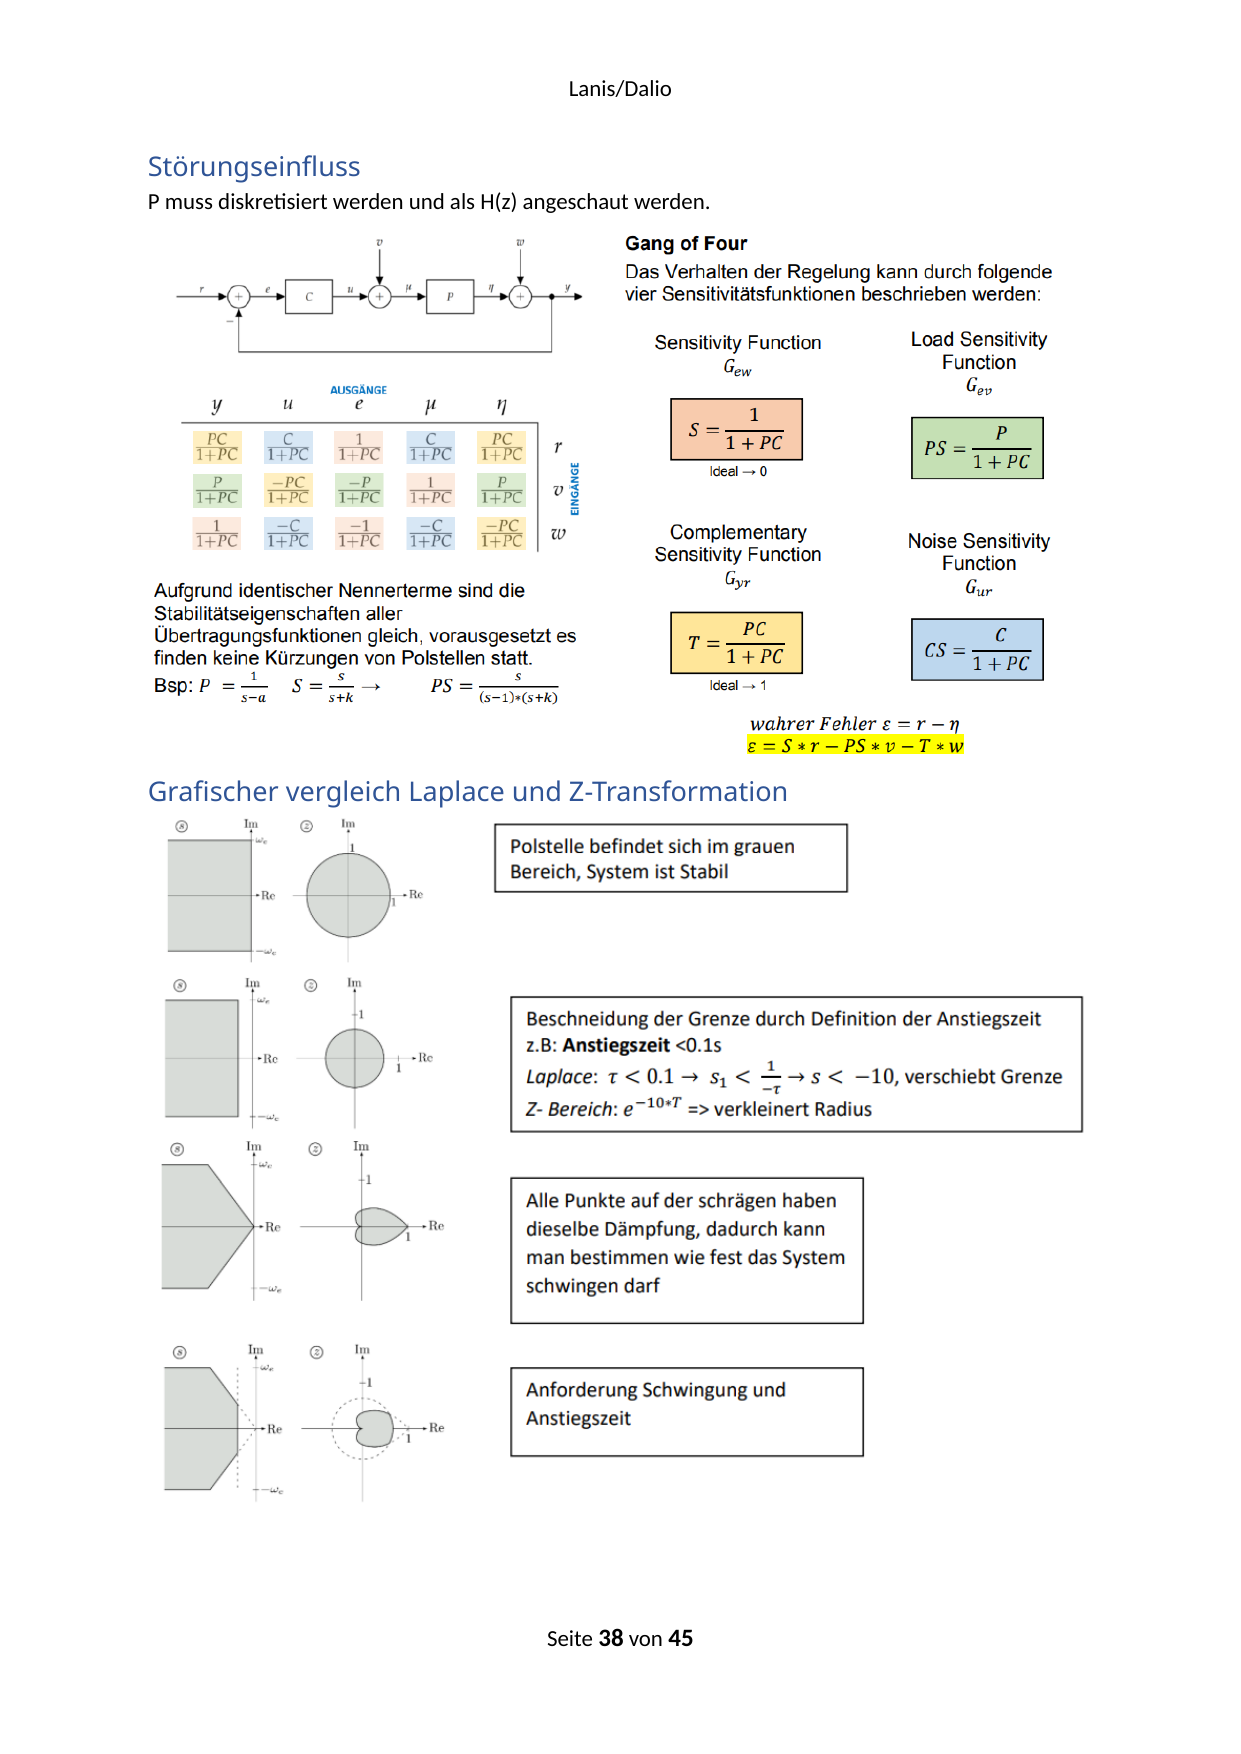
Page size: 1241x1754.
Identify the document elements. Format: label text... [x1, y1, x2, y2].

text P muss diskretisiert werden und als H(z) angeschaut werden. [148, 187, 1093, 215]
subtitle Grafischer vergleich Laplace und Z-Transformation [148, 772, 1093, 809]
picture [147, 234, 1093, 754]
picture [147, 812, 1093, 1510]
subtitle Störungseinfluss [148, 148, 1093, 184]
